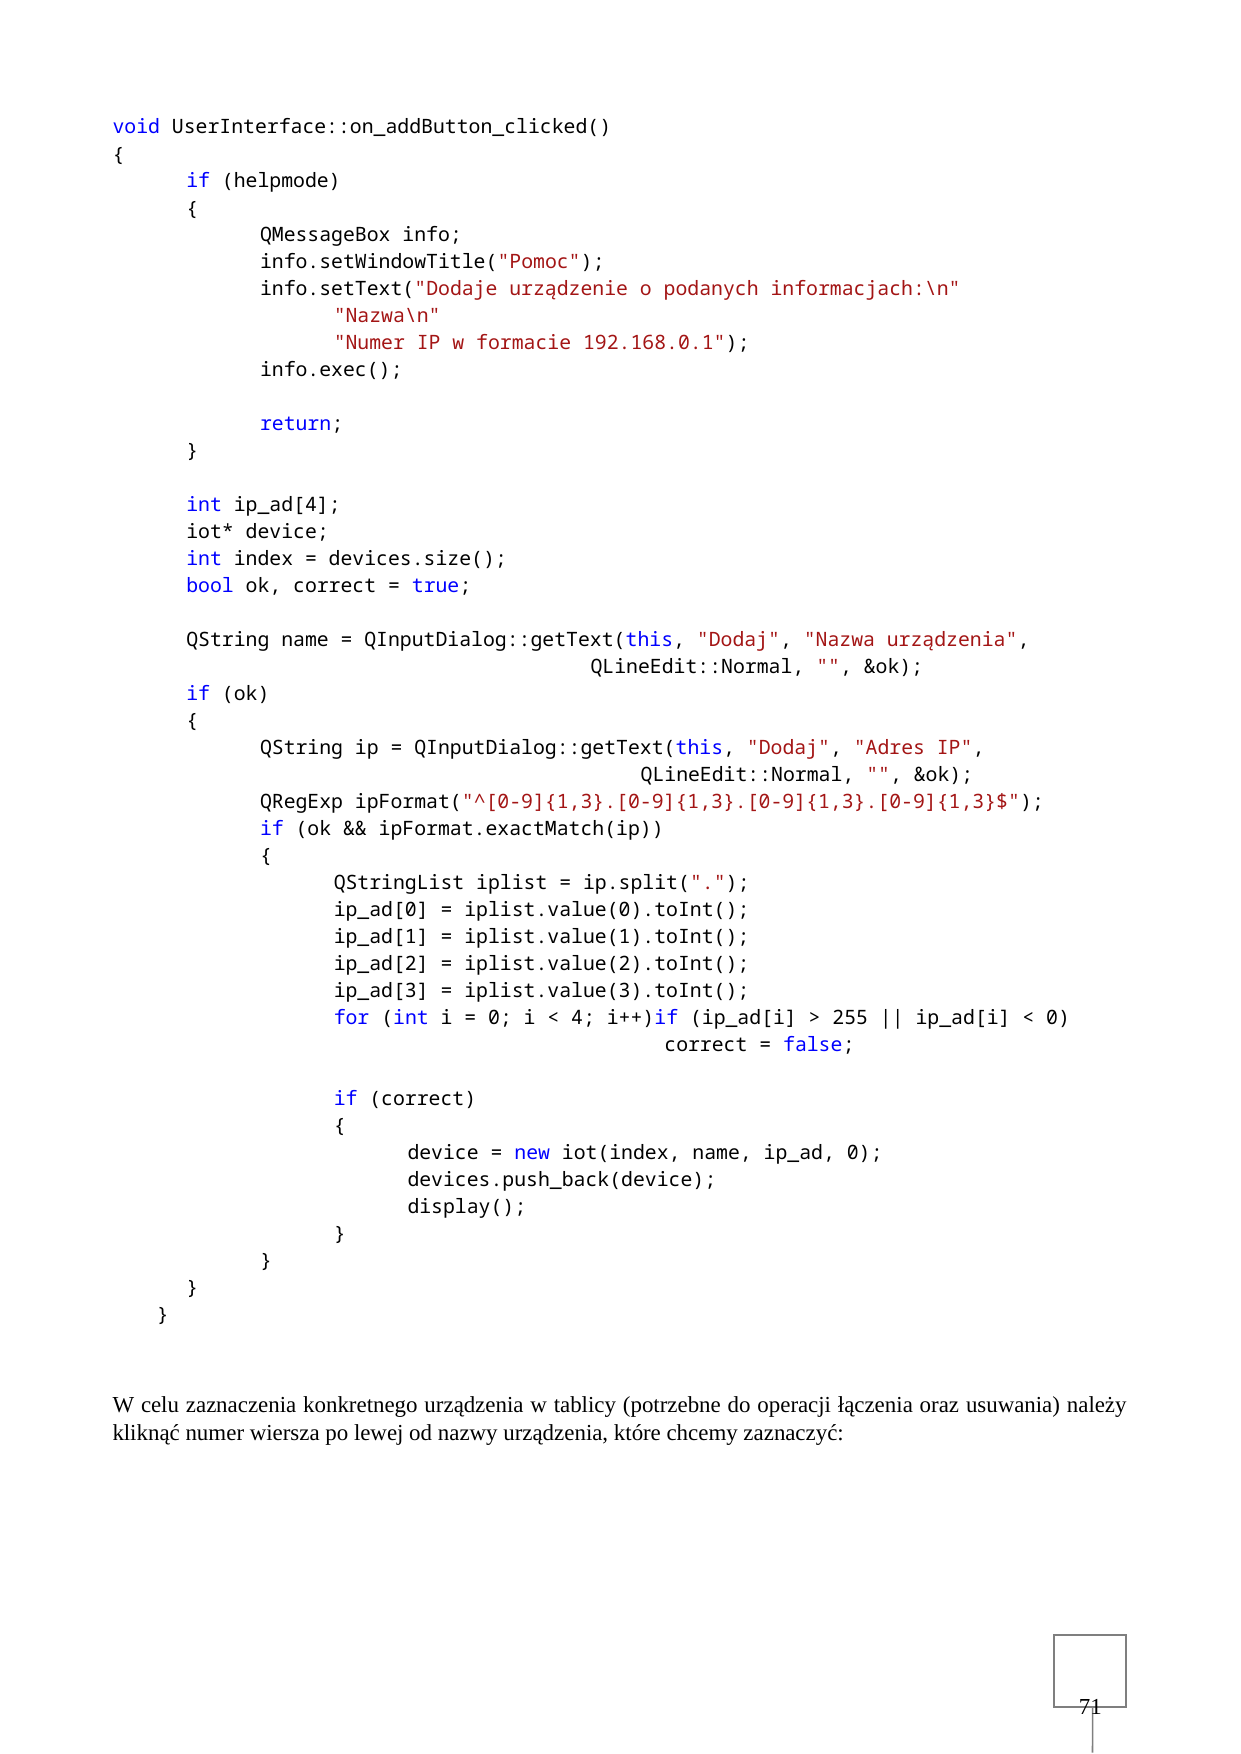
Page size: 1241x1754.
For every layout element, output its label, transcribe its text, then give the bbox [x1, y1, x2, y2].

text QStringList iplist = ip.split("."); [112, 868, 1128, 895]
text iot* device; [112, 517, 1128, 544]
text "Nazwa\n" [112, 302, 1128, 329]
text if (correct) [112, 1084, 1128, 1111]
text ip_ad[1] = iplist.value(1).toInt(); [112, 922, 1128, 949]
text W celu zaznaczenia konkretnego urządzenia w tablicy (potrzebne do operacji łączenia oraz usuwania) należy kliknąć numer wiersza po lewej od nazwy urządzenia, które chcemy zaznaczyć: [112, 1417, 1128, 1446]
text bool ok, correct = true; [112, 571, 1128, 598]
text { [112, 194, 1128, 221]
text } [112, 1219, 1128, 1246]
text info.exec(); [112, 356, 1128, 383]
text ip_ad[3] = iplist.value(3).toInt(); [112, 976, 1128, 1003]
text ip_ad[0] = iplist.value(0).toInt(); [112, 895, 1128, 922]
text if (ok) [112, 679, 1128, 706]
text ip_ad[2] = iplist.value(2).toInt(); [112, 949, 1128, 976]
text { [112, 841, 1128, 868]
text int index = devices.size(); [112, 544, 1128, 571]
text QString name = QInputDialog::getText(this, "Dodaj", "Nazwa urządzenia", [112, 625, 1128, 652]
text } [157, 1300, 1128, 1327]
text } [112, 437, 1128, 463]
text if (helpmode) [112, 167, 1128, 194]
text device = new iot(index, name, ip_ad, 0); [112, 1138, 1128, 1165]
text } [112, 1246, 1128, 1273]
text info.setWindowTitle("Pomoc"); [112, 248, 1128, 275]
text return; [112, 409, 1128, 437]
text for (int i = 0; i < 4; i++)if (ip_ad[i] > 255 || ip_ad[i] < 0) [112, 1003, 1128, 1030]
text { [112, 1111, 1128, 1138]
text devices.push_back(device); [112, 1165, 1128, 1192]
text void UserInterface::on_addButton_clicked() [112, 113, 1128, 140]
text { [112, 706, 1128, 733]
text int ip_ad[4]; [112, 491, 1128, 517]
text QLineEdit::Normal, "", &ok); [481, 652, 1128, 679]
text QString ip = QInputDialog::getText(this, "Dodaj", "Adres IP", [112, 733, 1128, 760]
text } [112, 1273, 1128, 1300]
text QRegExp ipFormat("^[0-9]{1,3}.[0-9]{1,3}.[0-9]{1,3}.[0-9]{1,3}$"); [112, 787, 1128, 814]
text QLineEdit::Normal, "", &ok); [555, 760, 1128, 787]
text { [112, 140, 1128, 167]
text info.setText("Dodaje urządzenie o podanych informacjach:\n" [112, 275, 1128, 302]
text if (ok && ipFormat.exactMatch(ip)) [112, 814, 1128, 841]
text "Numer IP w formacie 192.168.0.1"); [112, 329, 1128, 356]
text QMessageBox info; [112, 221, 1128, 248]
text display(); [112, 1192, 1128, 1219]
text correct = false; [555, 1030, 1128, 1057]
